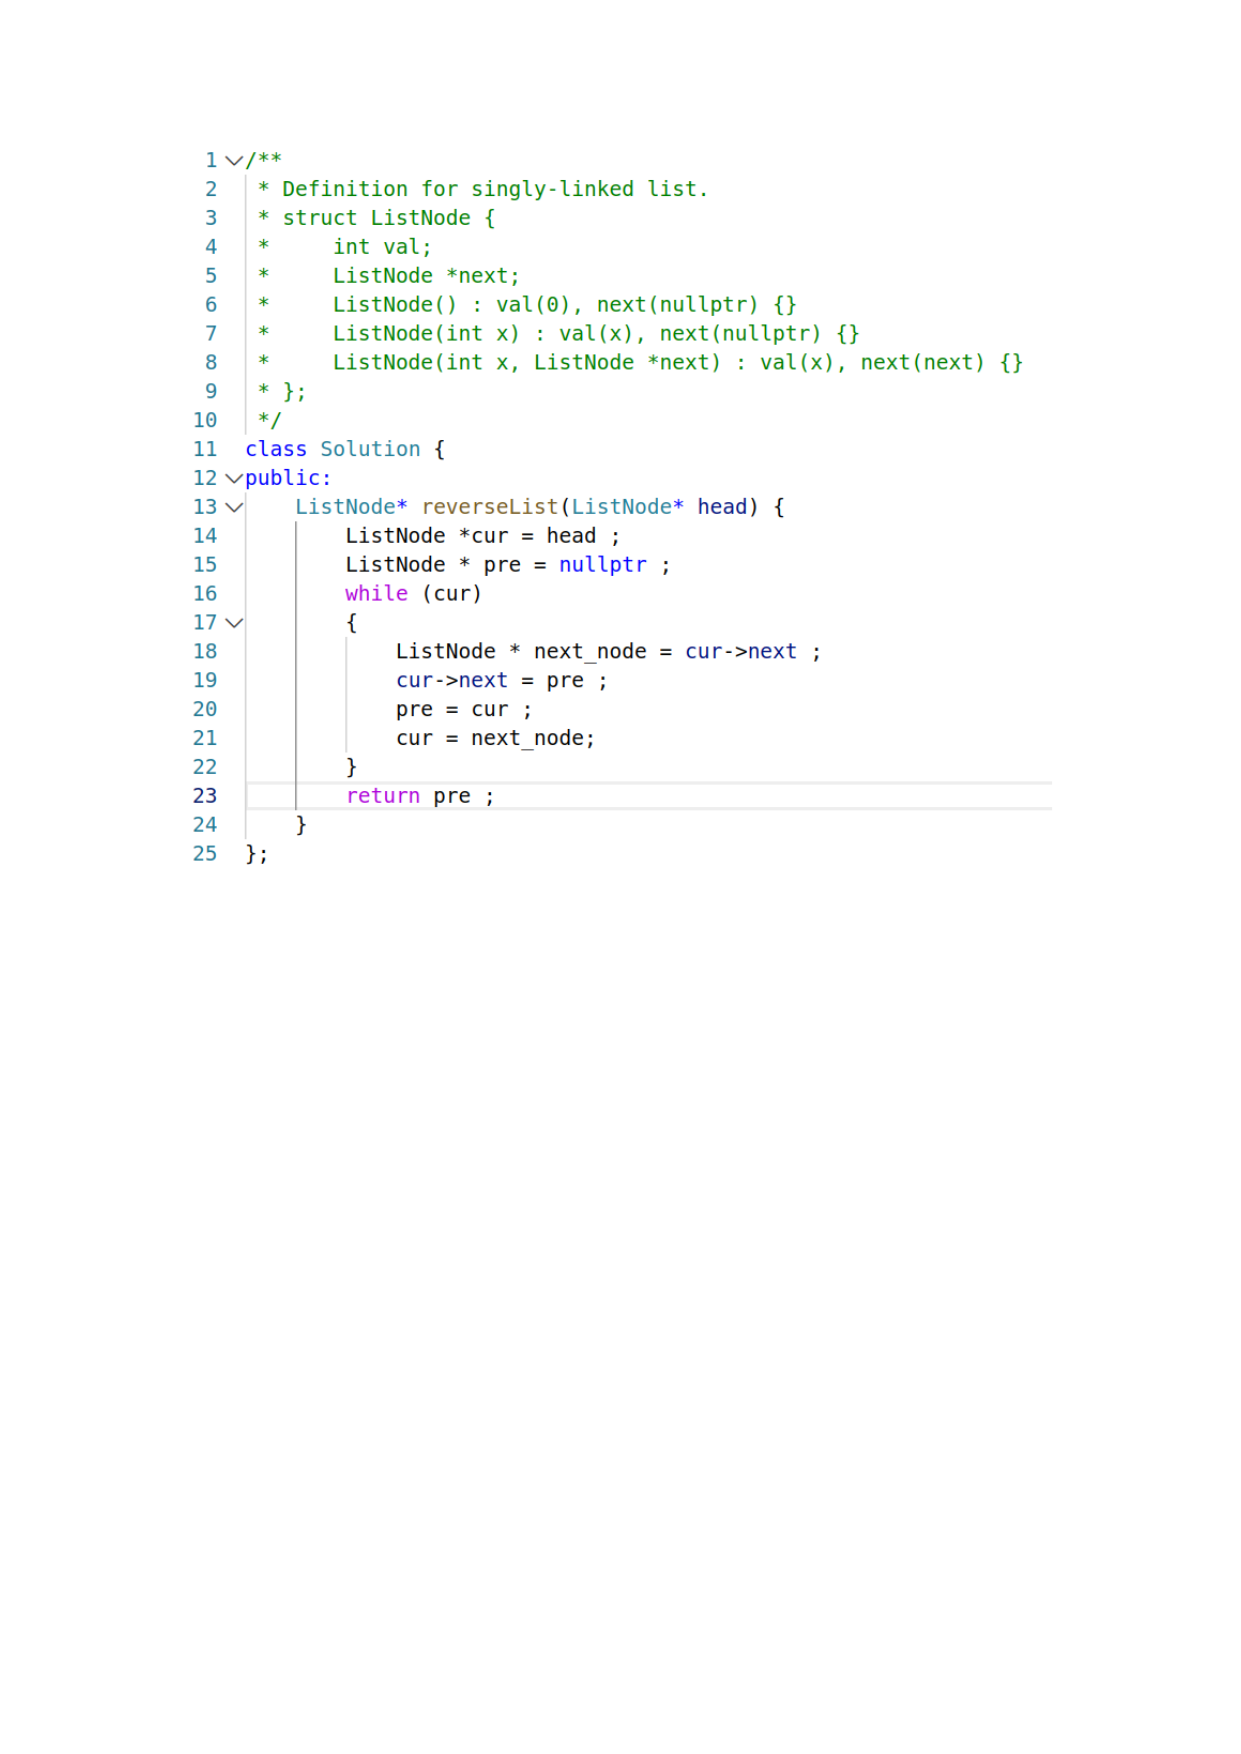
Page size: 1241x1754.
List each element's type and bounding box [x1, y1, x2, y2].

picture [187, 150, 1053, 897]
